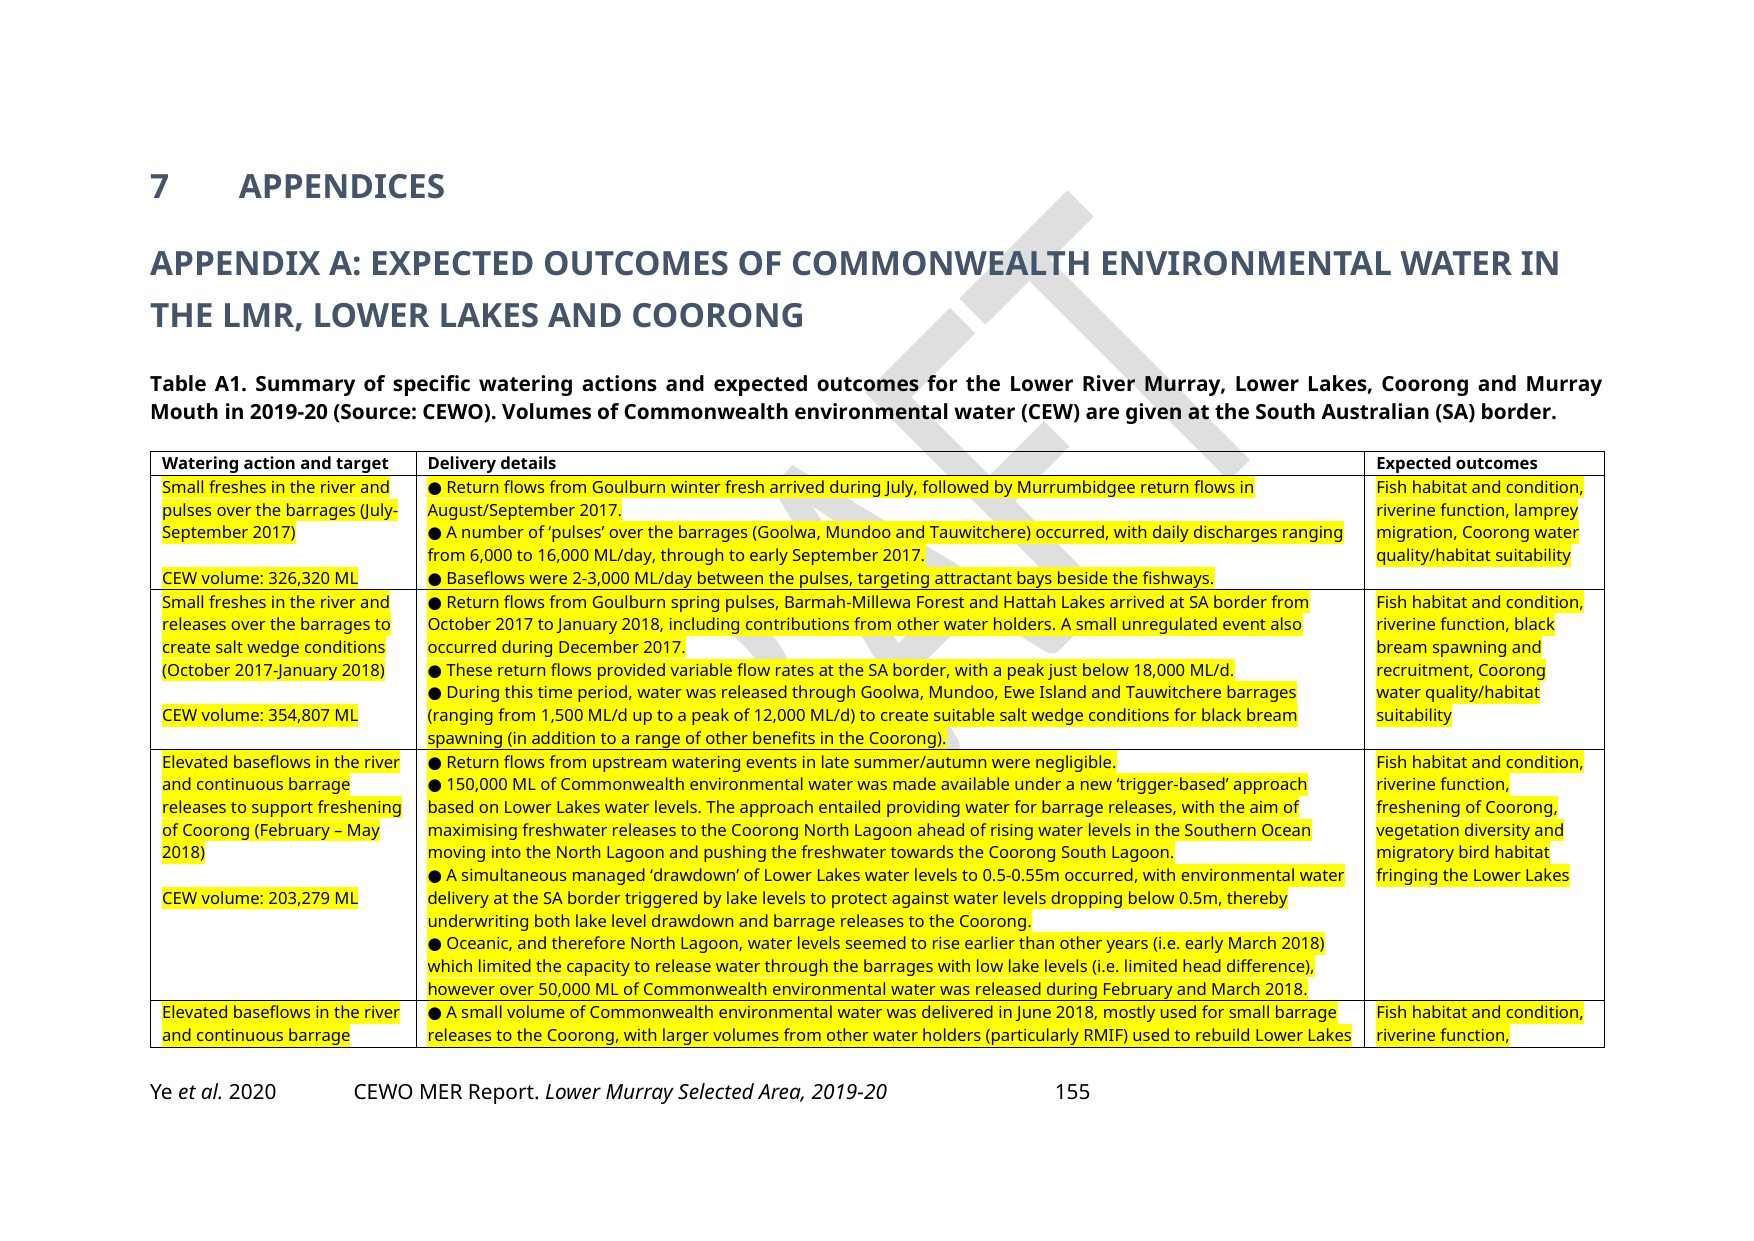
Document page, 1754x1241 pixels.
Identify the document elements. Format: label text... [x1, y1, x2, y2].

table_cell ● Return flows from Goulburn spring pulses, Barmah-Millewa Forest and Hattah Lakes arrived at SA border from October 2017 to January 2018, including contributions from other water holders. A small unregulated event also occurred during December 2017. ● These return flows provided variable flow rates at the SA border, with a peak just below 18,000 ML/d. ● During this time period, water was released through Goolwa, Mundoo, Ewe Island and Tauwitchere barrages (ranging from 1,500 ML/d up to a peak of 12,000 ML/d) to create suitable salt wedge conditions for black bream spawning (in addition to a range of other benefits in the Coorong). [417, 590, 1364, 749]
table_cell Fish habitat and condition, riverine function, lamprey migration, Coorong water quality/habitat suitability [1365, 476, 1604, 589]
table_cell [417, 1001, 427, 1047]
table_header Expected outcomes [1365, 452, 1604, 475]
subtitle Appendix A: Expected outcomes of Commonwealth environmental water in the LMR, Lower Lakes and Coorong [150, 240, 1604, 337]
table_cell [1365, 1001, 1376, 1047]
table_cell Fish habitat and condition, riverine function, black bream spawning and recruitment, Coorong water quality/habitat suitability [1365, 590, 1604, 749]
table_cell Small freshes in the river and releases over the barrages to create salt wedge conditions (October 2017-January 2018) CEW volume: 354,807 ML [151, 590, 416, 749]
table_header Delivery details [417, 452, 1364, 475]
table_cell Fish habitat and condition, riverine function, freshening of Coorong [1510, 1001, 1604, 1047]
table_cell ● Return flows from Goulburn winter fresh arrived during July, followed by Murrumbidgee return flows in August/September 2017. ● A number of ‘pulses’ over the barrages (Goolwa, Mundoo and Tauwitchere) occurred, with daily discharges ranging from 6,000 to 16,000 ML/day, through to early September 2017. ● Baseflows were 2-3,000 ML/day between the pulses, targeting attractant bays beside the fishways. [417, 476, 1364, 589]
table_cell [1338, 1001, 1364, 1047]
subtitle Appendices [150, 162, 1604, 208]
table_cell ● Return flows from upstream watering events in late summer/autumn were negligible. ● 150,000 ML of Commonwealth environmental water was made available under a new ‘trigger-based’ approach based on Lower Lakes water levels. The approach entailed providing water for barrage releases, with the aim of maximising freshwater releases to the Coorong North Lagoon ahead of rising water levels in the Southern Ocean moving into the North Lagoon and pushing the freshwater towards the Coorong South Lagoon. ● A simultaneous managed ‘drawdown’ of Lower Lakes water levels to 0.5-0.55m occurred, with environmental water delivery at the SA border triggered by lake levels to protect against water levels dropping below 0.5m, thereby underwriting both lake level drawdown and barrage releases to the Coorong. ● Oceanic, and therefore North Lagoon, water levels seemed to rise earlier than other years (i.e. early March 2018) which limited the capacity to release water through the barrages with low lake levels (i.e. limited head difference), however over 50,000 ML of Commonwealth environmental water was released during February and March 2018. [417, 750, 1364, 1000]
table_cell Small freshes in the river and pulses over the barrages (July-September 2017) CEW volume: 326,320 ML [151, 476, 416, 589]
text Table A1. Summary of specific watering actions and expected outcomes for the Lower River Murray, Lower Lakes, Coorong and Murray Mouth in 2019-20 (Source: CEWO). Volumes of Commonwealth environmental water (CEW) are given at the South Australian (SA) border. [150, 369, 1604, 426]
table_cell Elevated baseflows in the river and continuous barrage releases to support freshening of Coorong (February – May 2018) CEW volume: 203,279 ML [151, 750, 416, 1000]
table_header Watering action and target [151, 452, 416, 475]
table_cell Fish habitat and condition, riverine function, freshening of Coorong, vegetation diversity and migratory bird habitat fringing the Lower Lakes [1365, 750, 1604, 1000]
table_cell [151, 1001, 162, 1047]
